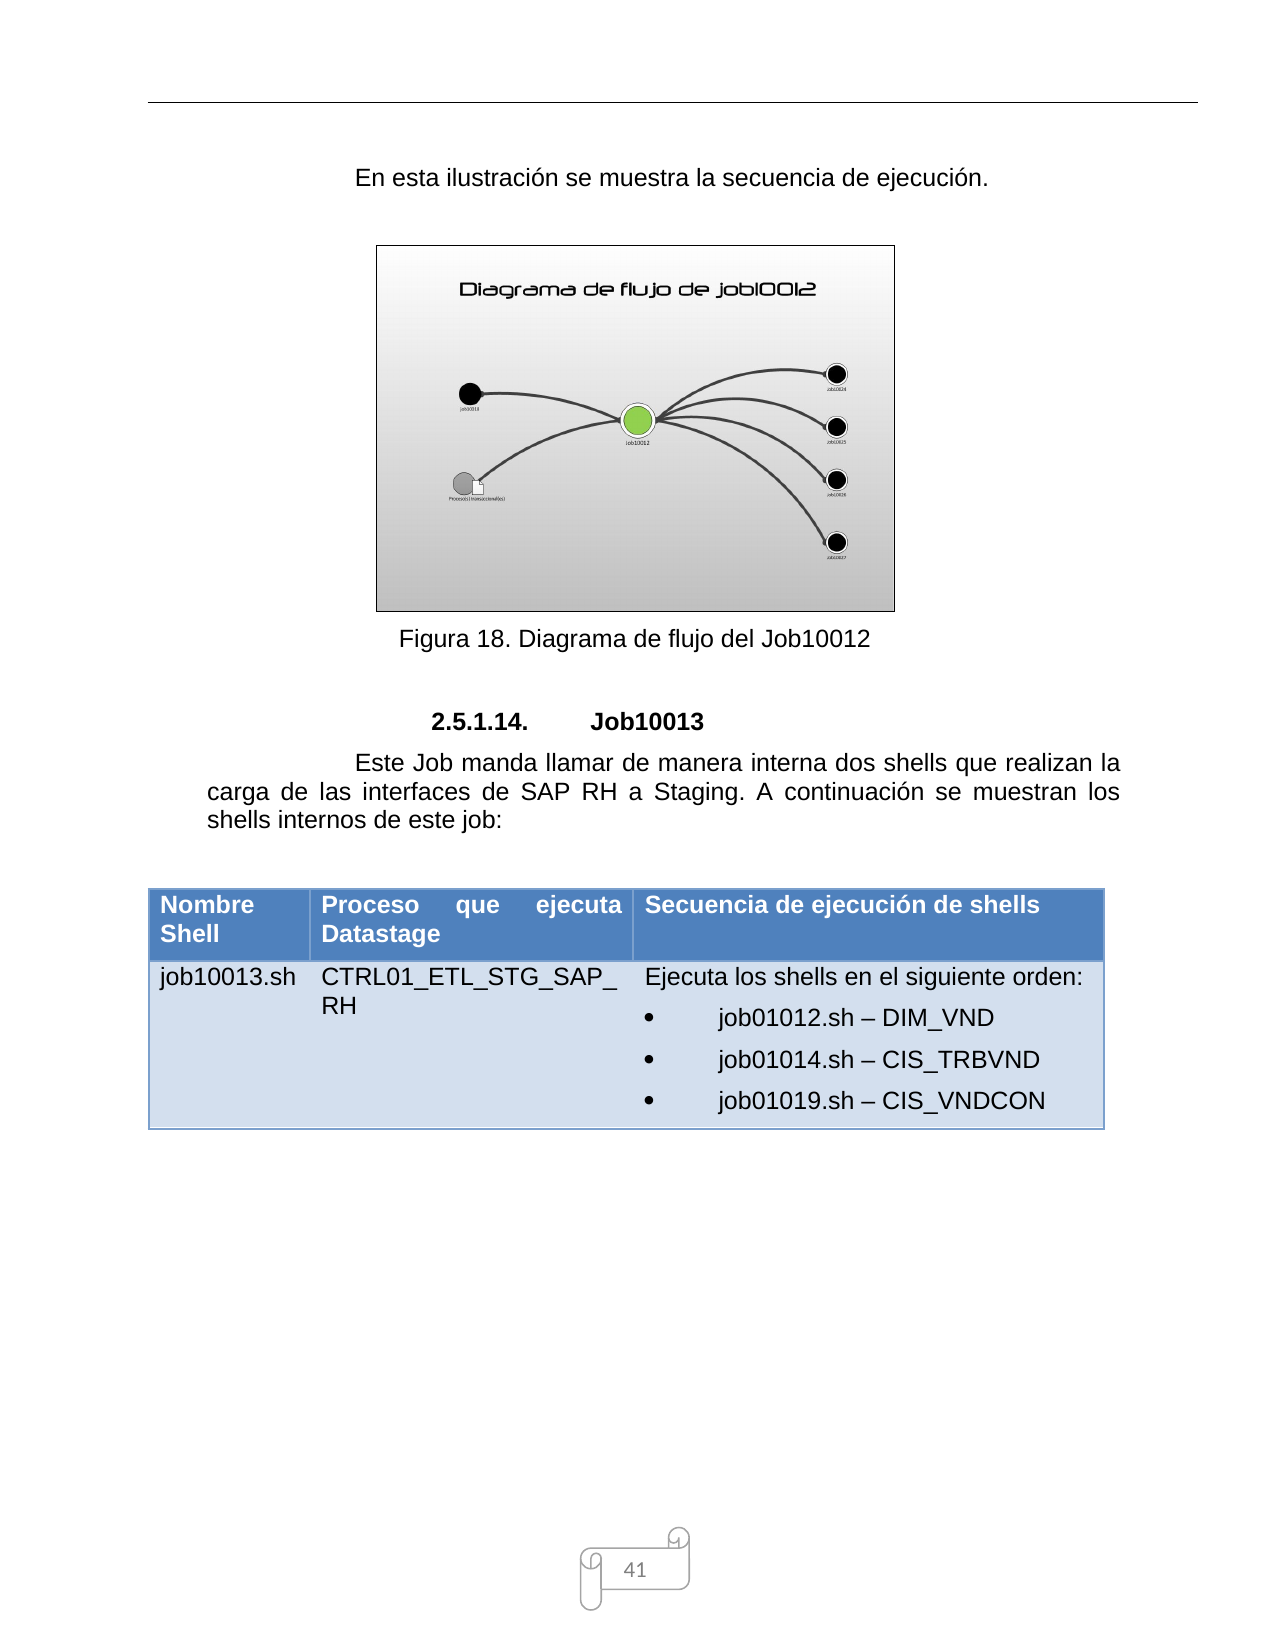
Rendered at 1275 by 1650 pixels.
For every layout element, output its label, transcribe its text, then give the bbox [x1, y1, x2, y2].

subtitle Job10013 [283, 707, 1122, 735]
picture [377, 246, 894, 611]
table_header Secuencia de ejecución de shells [634, 890, 1103, 960]
table_cell CTRL01_ETL_STG_SAP_RH [310, 962, 633, 1127]
table_cell job10013.sh [150, 962, 310, 1127]
table_cell Ejecuta los shells en el siguiente orden: job01012.sh – DIM_VND job01014.sh – CIS_TRBVND job01019.sh – CIS_VNDCON [633, 962, 1103, 1127]
table_header Nombre Shell [150, 890, 309, 960]
text En esta ilustración se muestra la secuencia de ejecución. [207, 162, 1122, 191]
text Este Job manda llamar de manera interna dos shells que realizan la carga de las interfaces de SAP RH a Staging. A continuación se muestran los shells internos de este job: [207, 748, 1122, 834]
text Figura 18. Diagrama de flujo del Job10012 [148, 624, 1122, 653]
table_header Proceso que ejecuta Datastage [311, 890, 632, 960]
